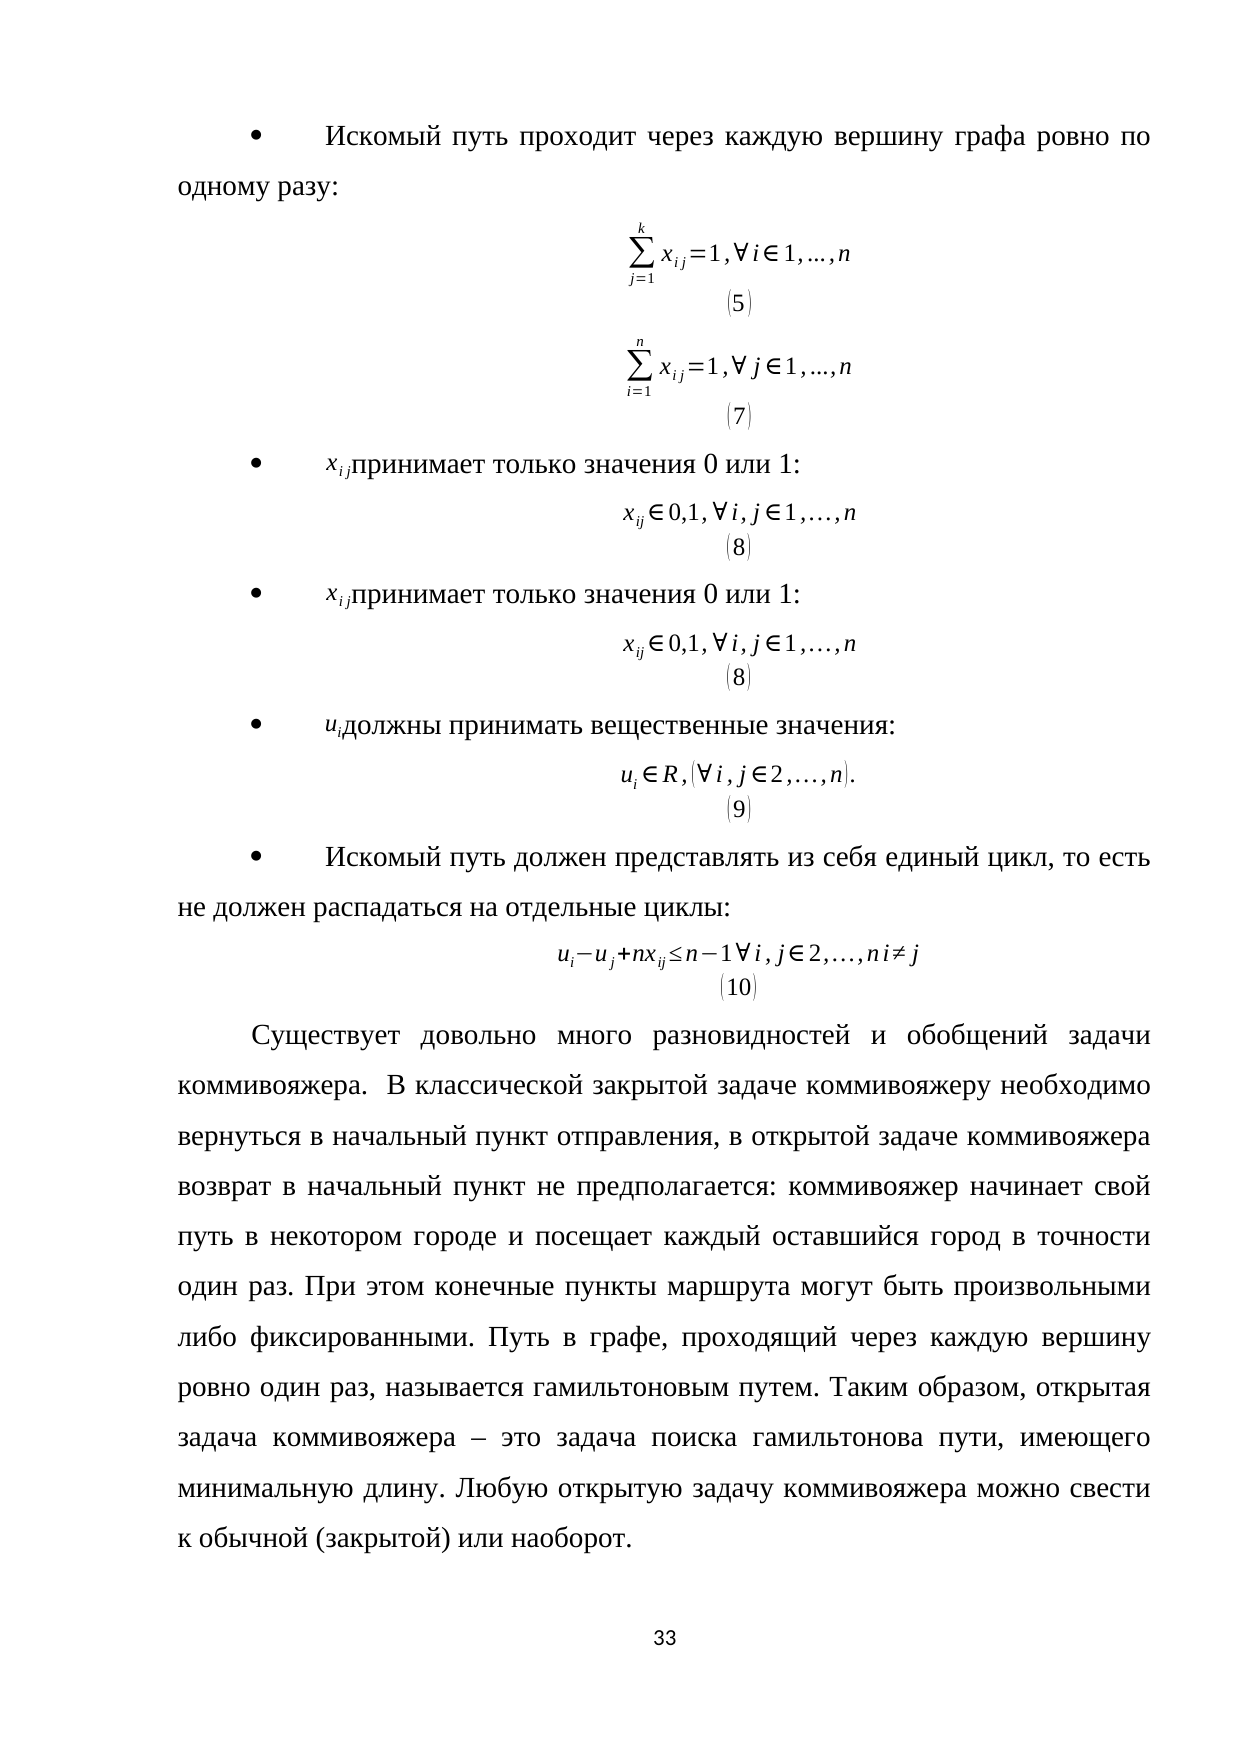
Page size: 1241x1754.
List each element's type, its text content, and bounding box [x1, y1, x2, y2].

list Искомый путь должен представлять из себя единый цикл, то есть не должен распадаться на отдельные циклы: [177, 839, 1152, 923]
list Искомый путь проходит через каждую вершину графа ровно по одному разу: [177, 118, 1152, 202]
list принимает только значения 0 или 1: [177, 576, 1152, 612]
list принимает только значения 0 или 1: [177, 446, 1152, 482]
text Существует довольно много разновидностей и обобщений задачи коммивояжера. В классической закрытой задаче коммивояжеру необходимо вернуться в начальный пункт отправления, в открытой задаче коммивояжера возврат в начальный пункт не предполагается: коммивояжер начинает свой путь в некотором городе и посещает каждый оставшийся город в точности один раз. При этом конечные пункты маршрута могут быть произвольными либо фиксированными. Путь в графе, проходящий через каждую вершину ровно один раз, называется гамильтоновым путем. Таким образом, открытая задача коммивояжера – это задача поиска гамильтонова пути, имеющего минимальную длину. Любую открытую задачу коммивояжера можно свести к обычной (закрытой) или наоборот. [177, 1017, 1152, 1554]
list должны принимать вещественные значения: [177, 707, 1152, 743]
